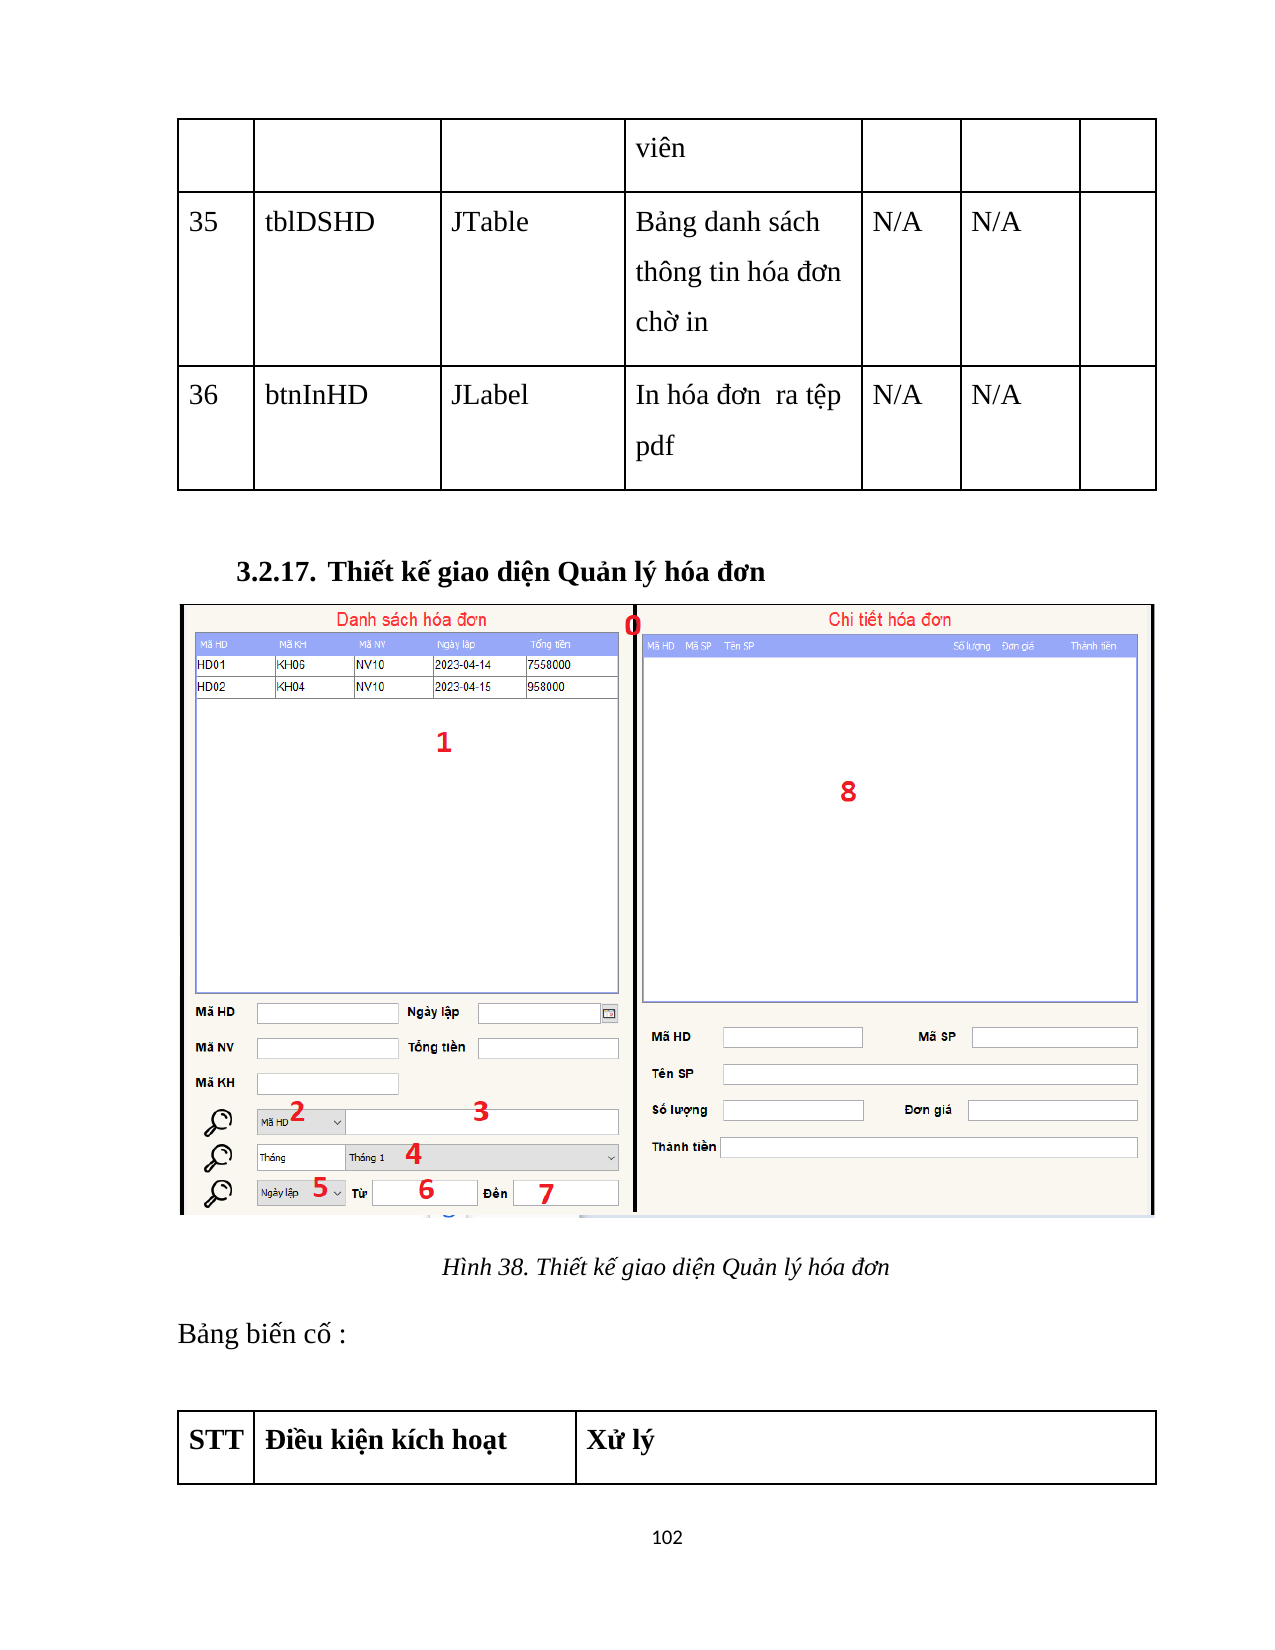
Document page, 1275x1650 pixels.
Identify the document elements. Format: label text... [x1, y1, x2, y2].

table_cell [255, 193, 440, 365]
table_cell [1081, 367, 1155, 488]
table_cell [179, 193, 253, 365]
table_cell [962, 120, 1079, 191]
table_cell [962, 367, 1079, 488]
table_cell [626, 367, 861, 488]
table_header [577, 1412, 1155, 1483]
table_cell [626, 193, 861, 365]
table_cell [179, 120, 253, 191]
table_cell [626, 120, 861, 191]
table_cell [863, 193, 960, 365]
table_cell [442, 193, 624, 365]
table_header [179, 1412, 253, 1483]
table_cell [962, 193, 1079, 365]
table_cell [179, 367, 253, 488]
list Thiết kế giao diện Quản lý hóa đơn [177, 554, 1157, 588]
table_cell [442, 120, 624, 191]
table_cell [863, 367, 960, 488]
picture [179, 604, 1155, 1218]
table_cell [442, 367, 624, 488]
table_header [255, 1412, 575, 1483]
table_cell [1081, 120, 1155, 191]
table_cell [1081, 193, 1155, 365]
text Bảng biến cố : [177, 1316, 1157, 1350]
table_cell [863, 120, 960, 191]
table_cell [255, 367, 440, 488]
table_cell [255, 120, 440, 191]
